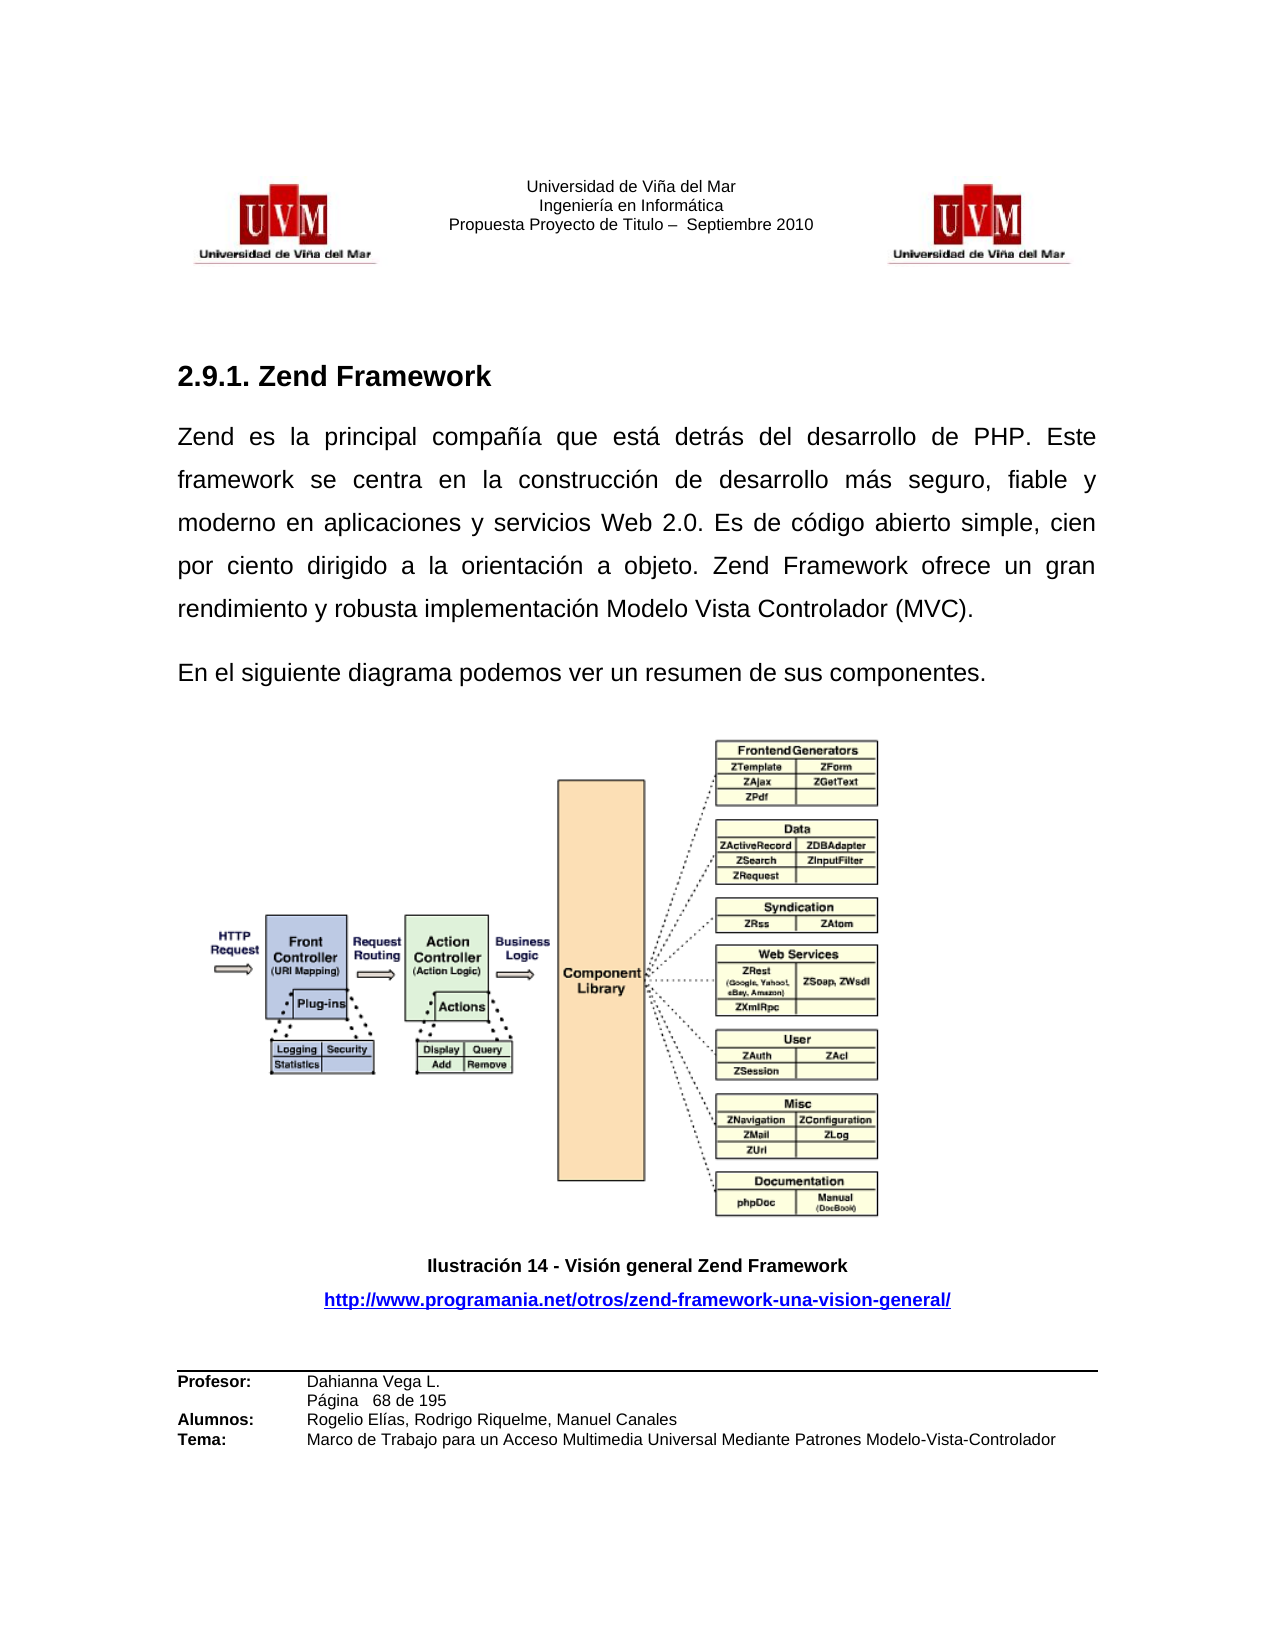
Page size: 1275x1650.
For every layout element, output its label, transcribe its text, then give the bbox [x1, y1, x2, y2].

picture [871, 176, 1084, 267]
picture [177, 730, 923, 1226]
picture [177, 176, 390, 267]
text http://www.programania.net/otros/zend-framework-una-vision-general/ [177, 1289, 1098, 1311]
text Ilustración 14 - Visión general Zend Framework [177, 1255, 1098, 1276]
text Zend es la principal compañía que está detrás del desarrollo de PHP. Este framework se centra en la construcción de desarrollo más seguro, fiable y moderno en aplicaciones y servicios Web 2.0. Es de código abierto simple, cien por ciento dirigido a la orientación a objeto. Zend Framework ofrece un gran rendimiento y robusta implementación Modelo Vista Controlador (MVC). [177, 422, 1098, 623]
text En el siguiente diagrama podemos ver un resumen de sus componentes. [177, 658, 1098, 687]
subtitle 2.9.1. Zend Framework [177, 359, 1098, 392]
